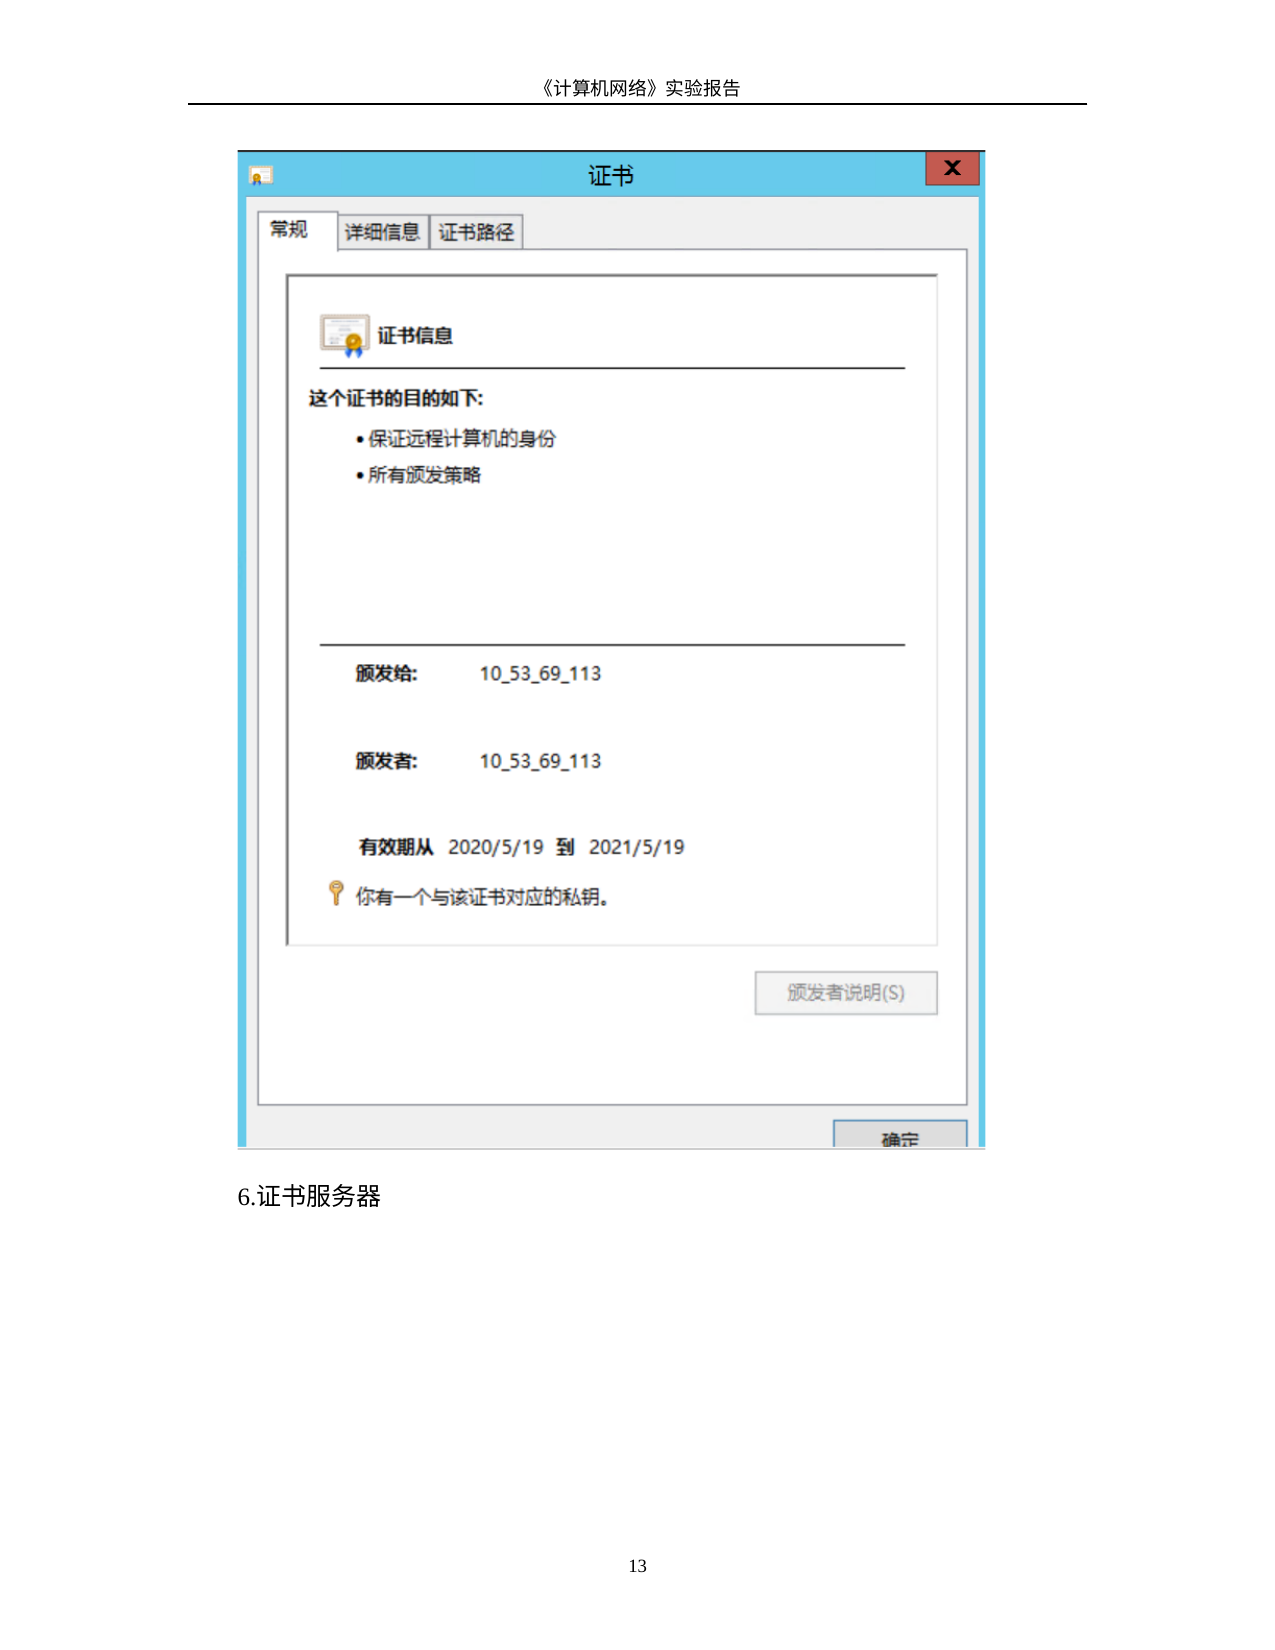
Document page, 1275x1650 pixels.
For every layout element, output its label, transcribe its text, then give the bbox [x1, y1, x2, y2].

list 6.证书服务器 [187, 1177, 1087, 1213]
picture [237, 150, 986, 1150]
